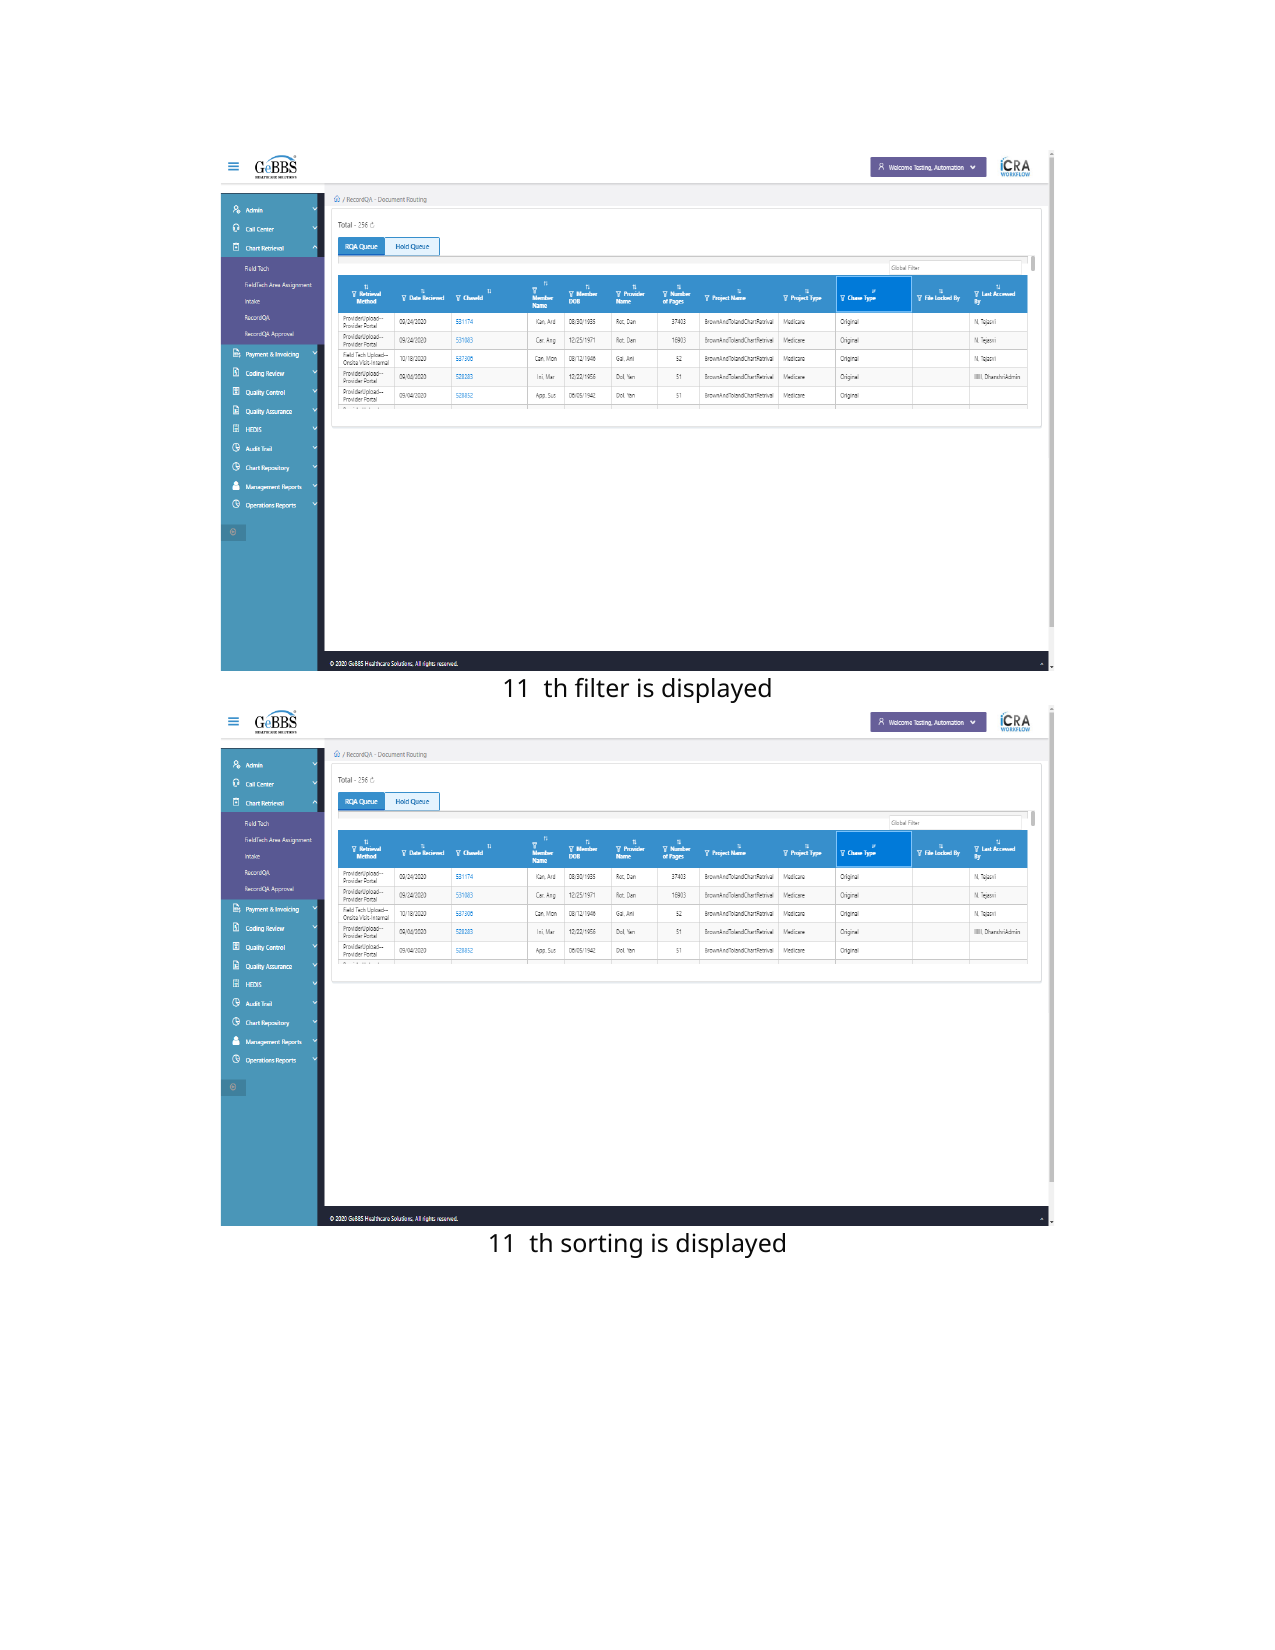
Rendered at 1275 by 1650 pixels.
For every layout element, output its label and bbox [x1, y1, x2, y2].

text [150, 150, 1125, 1260]
picture [220, 705, 1055, 1226]
picture [220, 150, 1055, 671]
